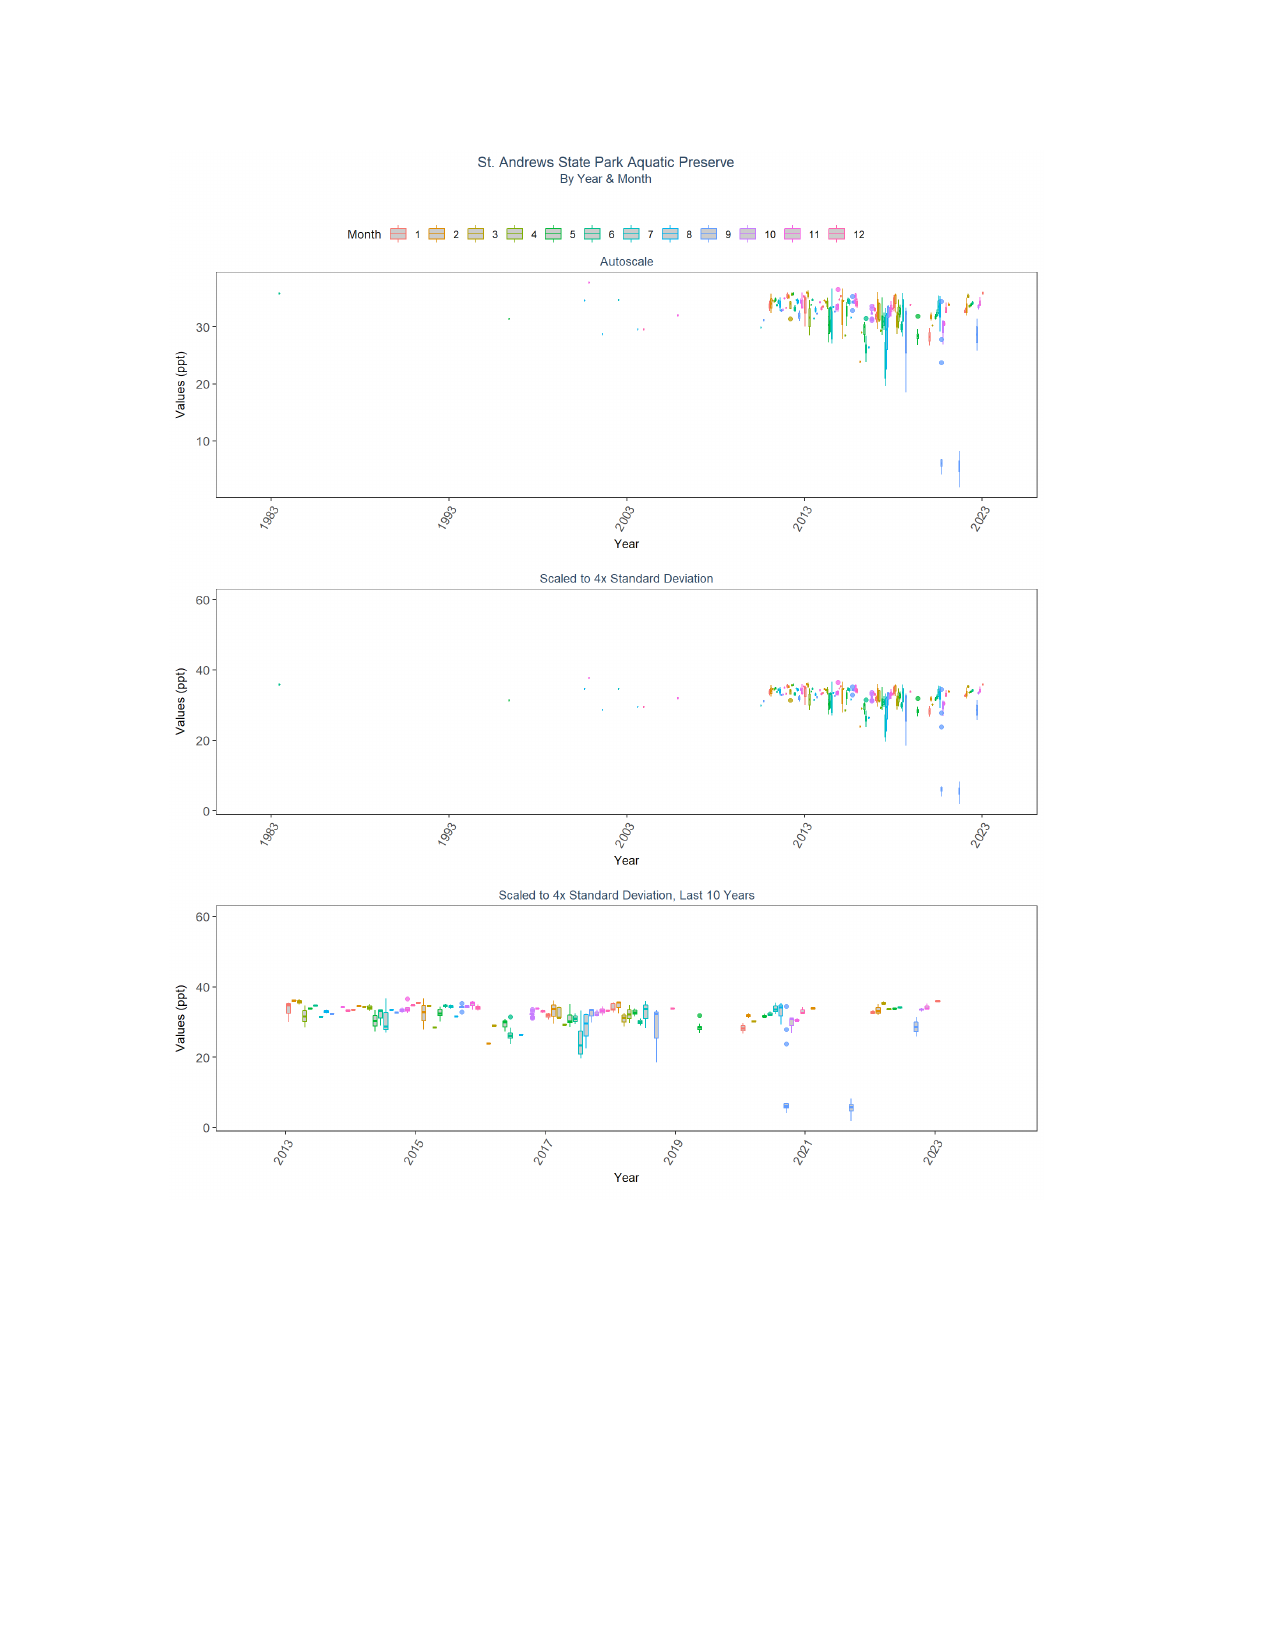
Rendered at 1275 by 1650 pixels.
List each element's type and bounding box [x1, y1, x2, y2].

picture [168, 150, 1044, 1200]
